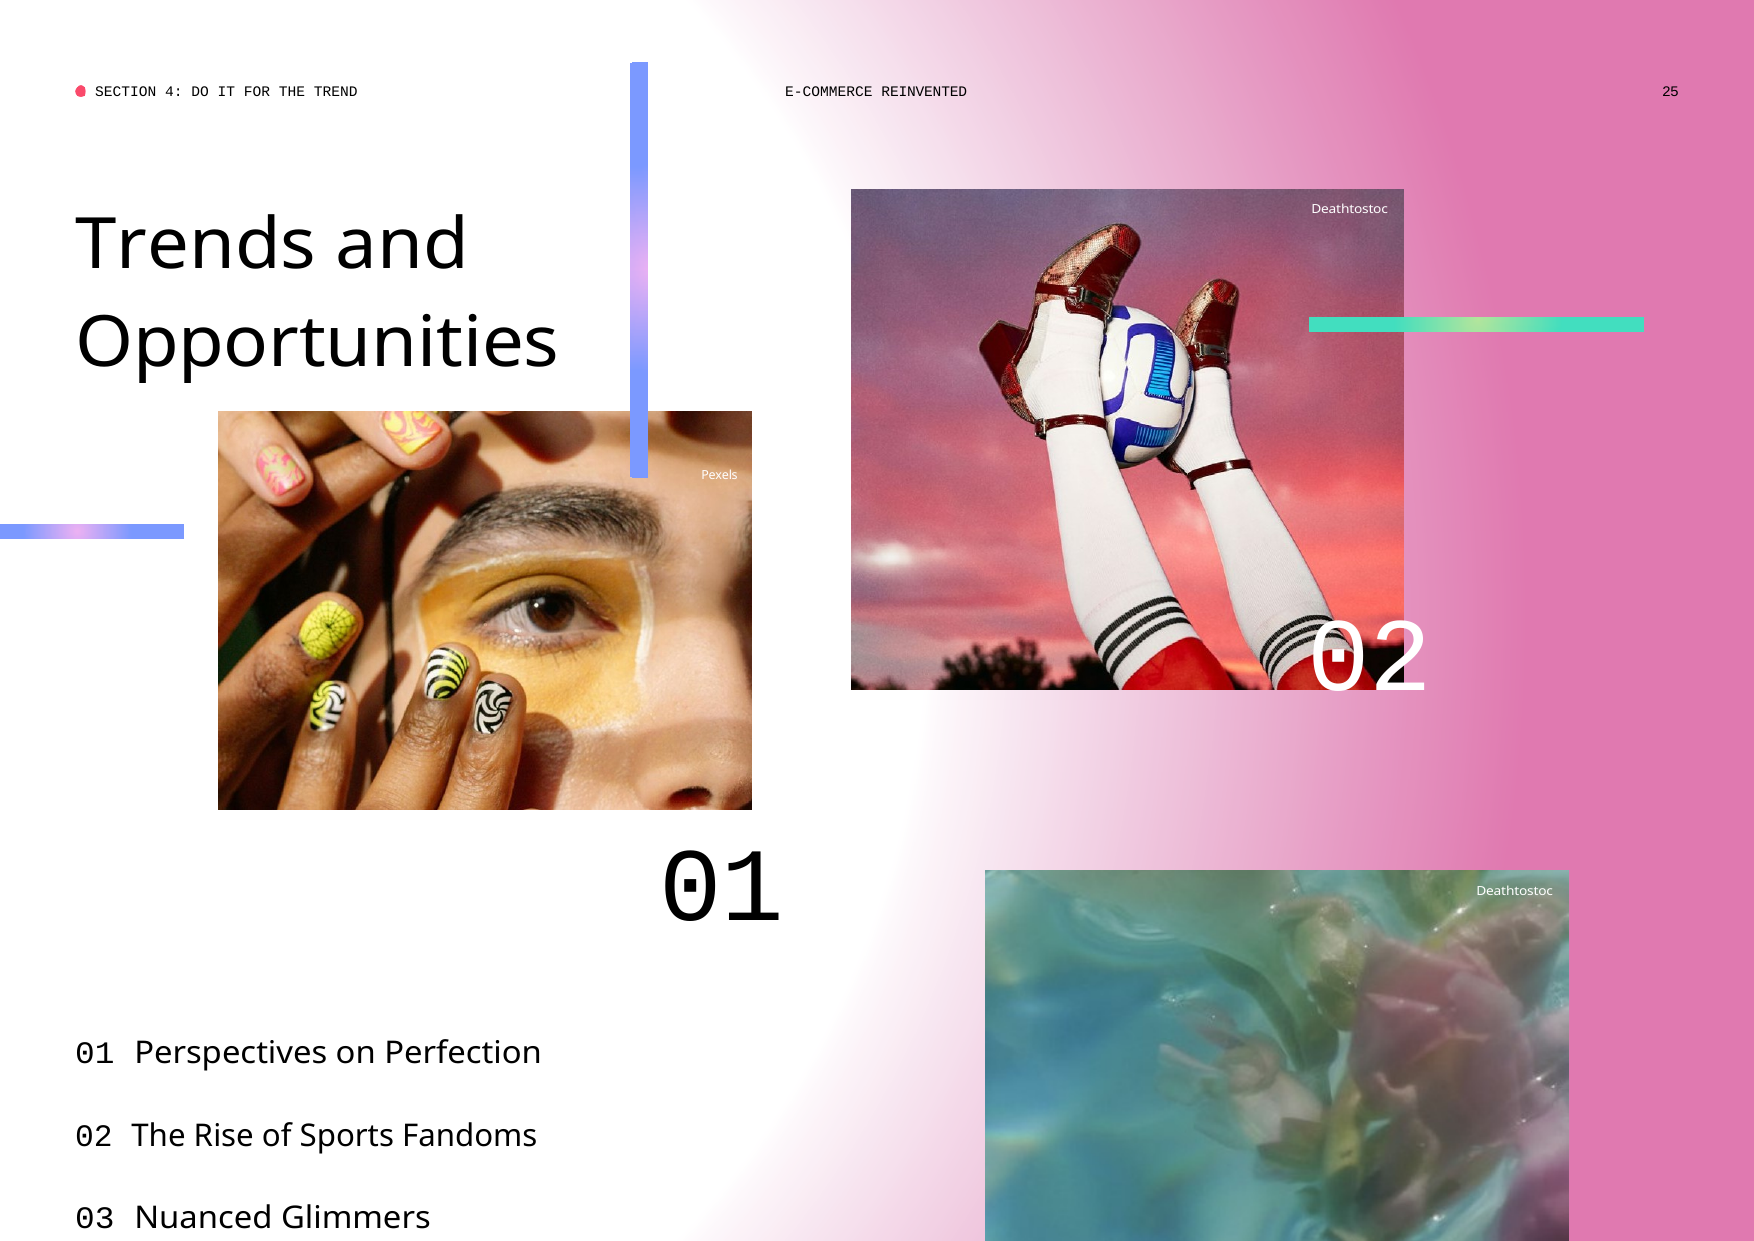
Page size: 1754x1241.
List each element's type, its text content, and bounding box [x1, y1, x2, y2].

picture [0, 0, 1754, 1241]
subtitle 01 Perspectives on Perfection 02 The Rise of Sports Fandoms 03 Nuanced Glimmers [75, 1030, 546, 1238]
text Pexels [152, 466, 851, 483]
text 01 [156, 834, 1287, 952]
text SECTION 4: DO IT FOR THE TREND E-COMMERCE REINVENTED 25 [75, 77, 1754, 108]
subtitle Trends and Opportunities [75, 193, 584, 387]
